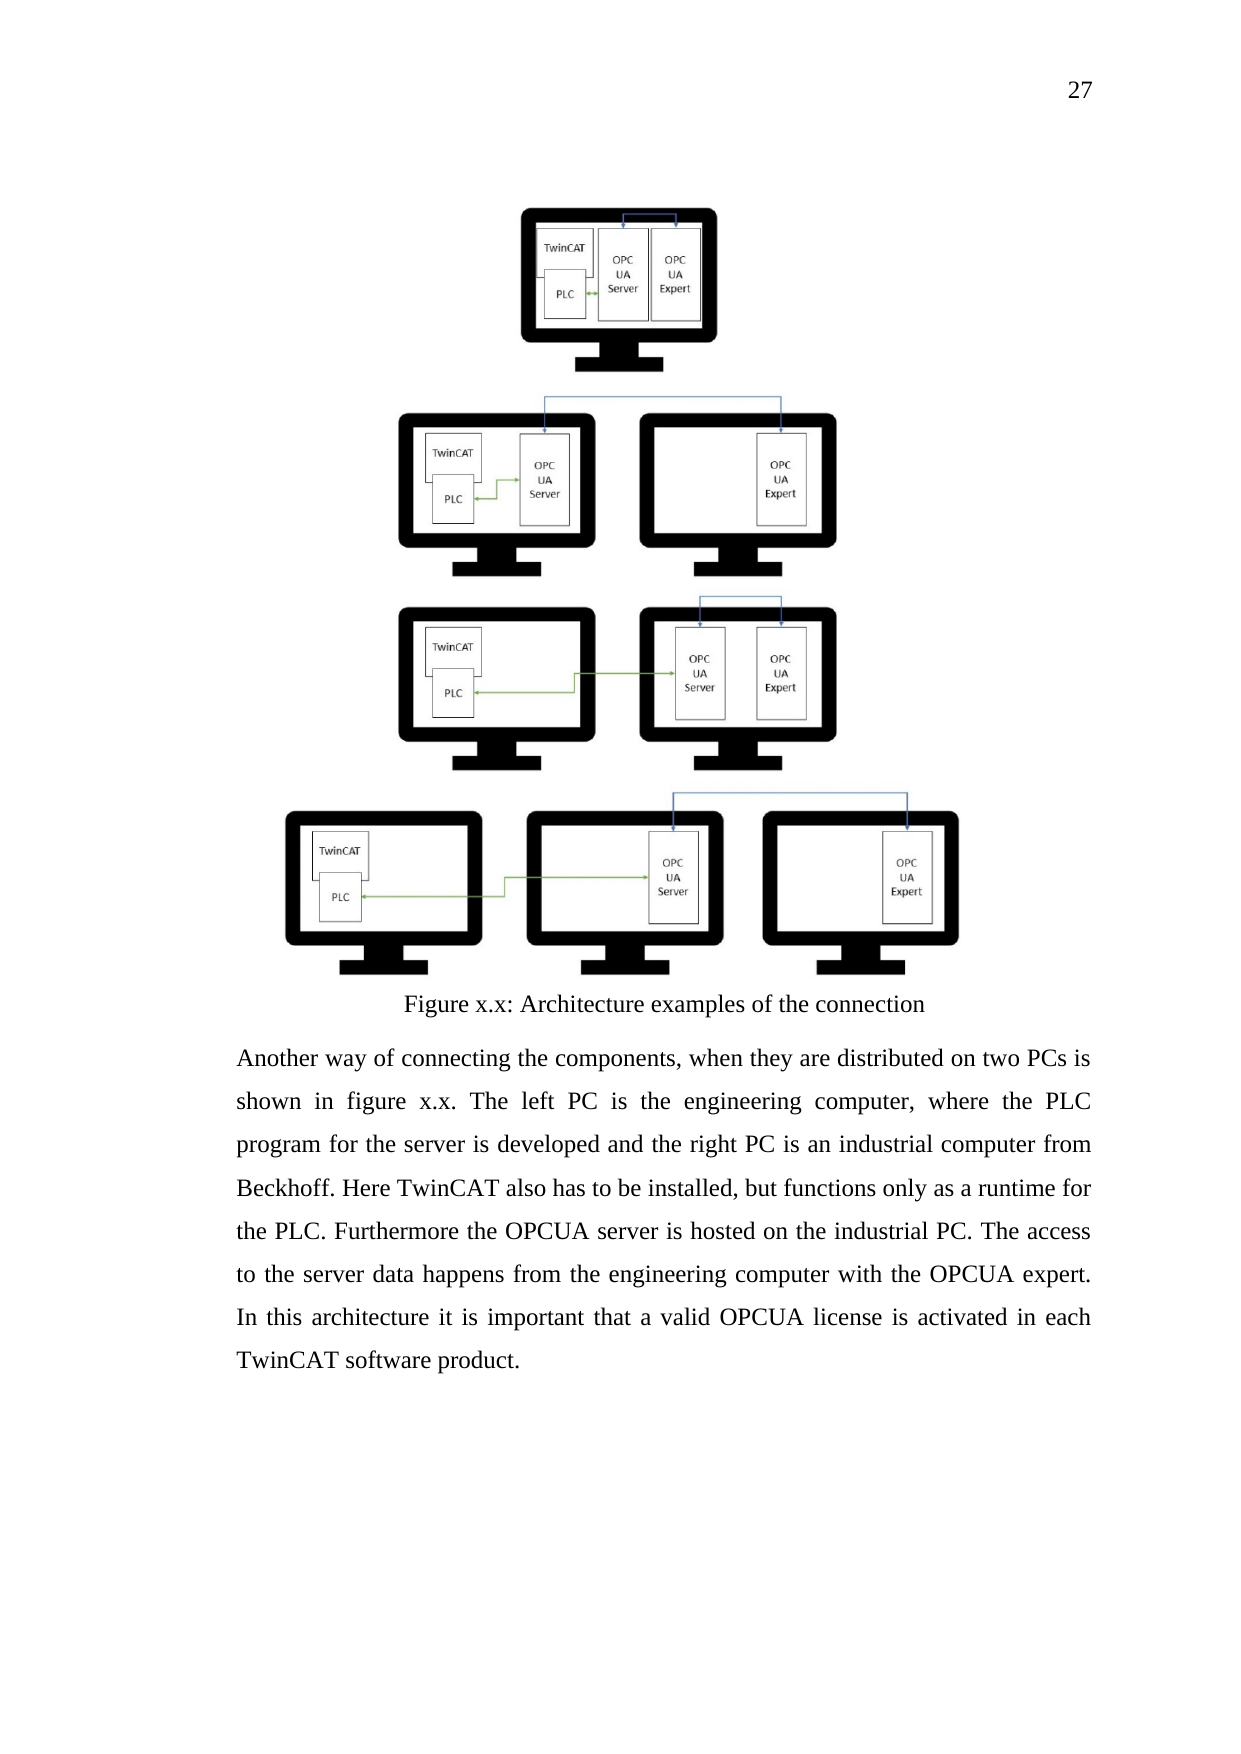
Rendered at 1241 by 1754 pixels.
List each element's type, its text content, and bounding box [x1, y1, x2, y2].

text Another way of connecting the components, when they are distributed on two PCs is shown in figure x.x. The left PC is the engineering computer, where the PLC program for the server is developed and the right PC is an industrial computer from Beckhoff. Here TwinCAT also has to be installed, but functions only as a runtime for the PLC. Furthermore the OPCUA server is hosted on the industrial PC. The access to the server data happens from the engineering computer with the OPCUA expert. In this architecture it is important that a valid OPCUA license is activated in each TwinCAT software product. [236, 1043, 1092, 1374]
text Figure x.x: Architecture examples of the connection [236, 148, 1092, 1018]
